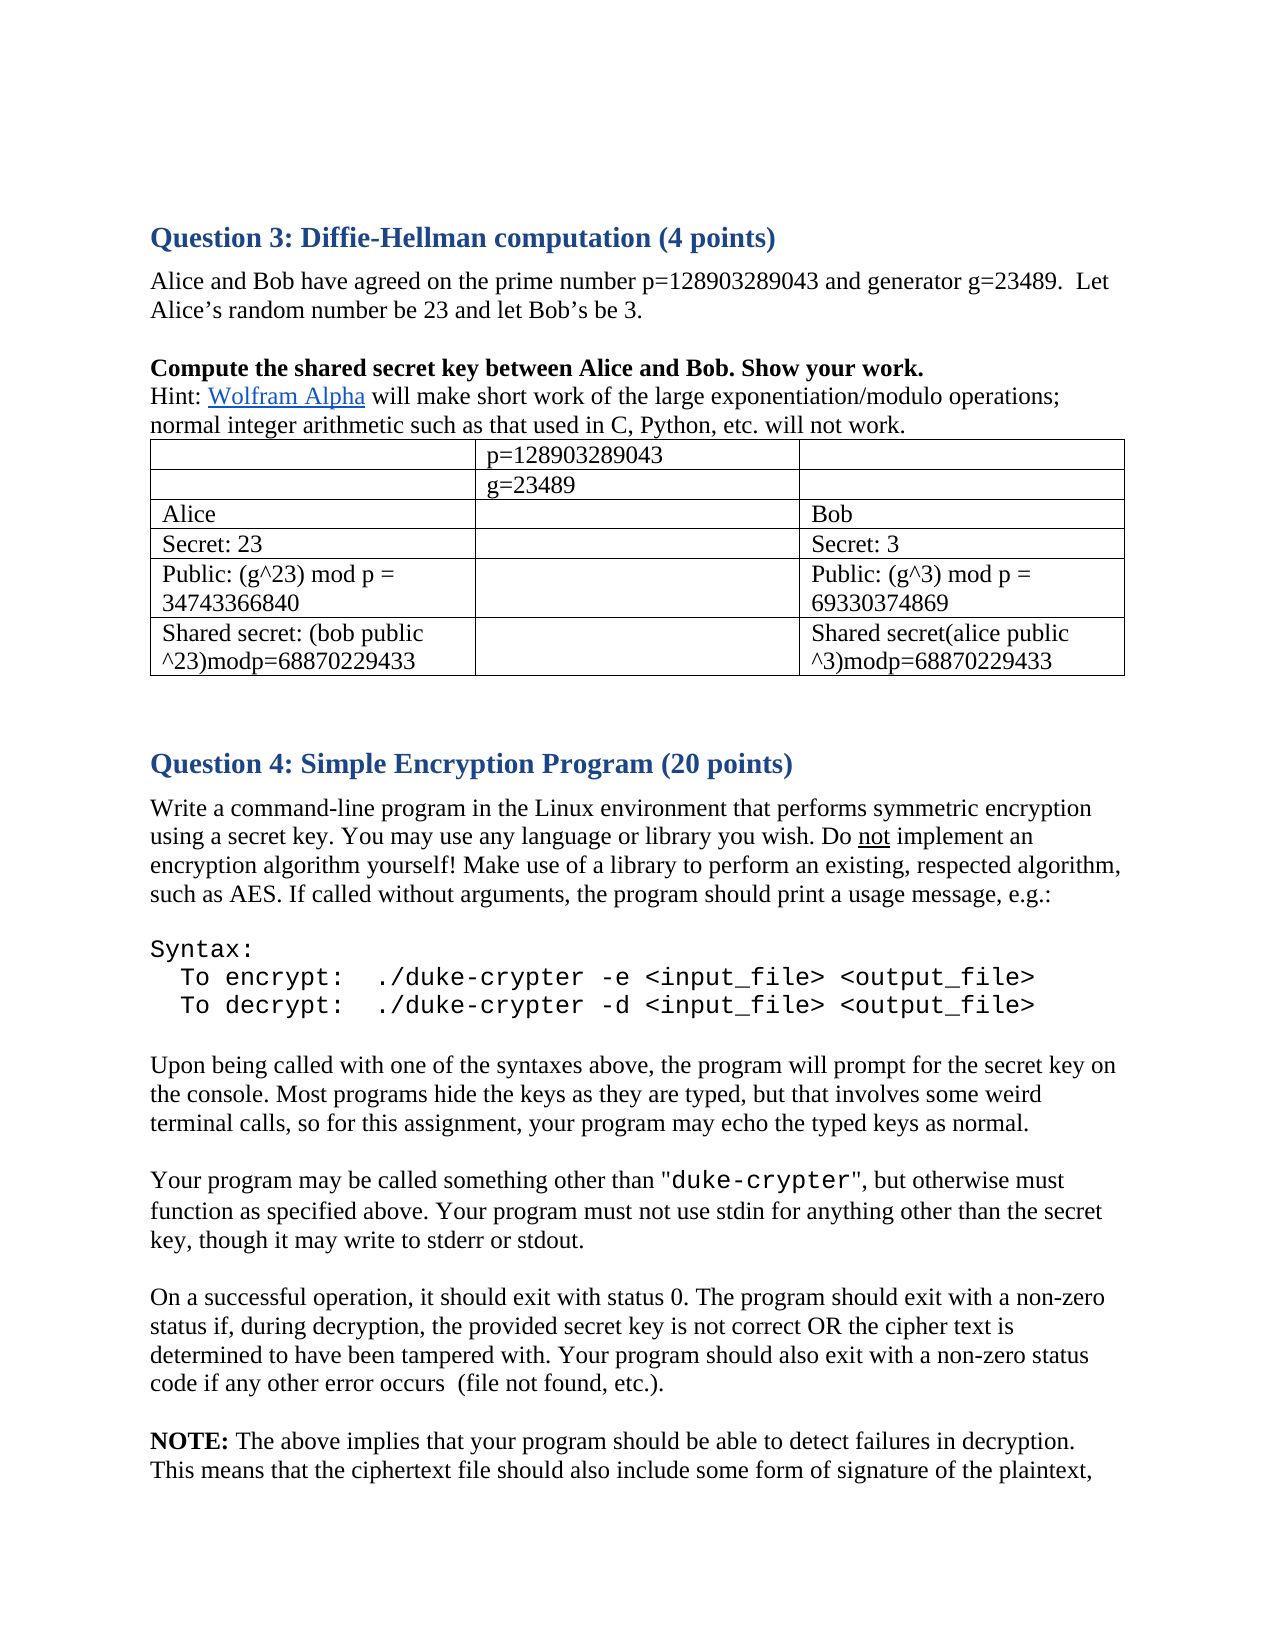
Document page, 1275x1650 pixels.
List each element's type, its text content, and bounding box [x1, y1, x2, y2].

table_cell Secret: 23 [151, 529, 475, 558]
text Alice and Bob have agreed on the prime number p=128903289043 and generator g=23489. Let Alice’s random number be 23 and let Bob’s be 3. [150, 266, 1125, 324]
subtitle Question 3: Diffie-Hellman computation (4 points) [150, 220, 1125, 254]
text On a successful operation, it should exit with status 0. The program should exit with a non-zero status if, during decryption, the provided secret key is not correct OR the cipher text is determined to have been tampered with. Your program should also exit with a non-zero status code if any other error occurs (file not found, etc.). [150, 1282, 1125, 1397]
table_cell Public: (g^23) mod p = 34743366840 [151, 559, 475, 617]
table_cell [476, 618, 799, 675]
table_header [800, 440, 1124, 469]
table_cell Bob [800, 500, 1124, 528]
table_header p=128903289043 [476, 440, 799, 469]
text Write a command-line program in the Linux environment that performs symmetric encryption using a secret key. You may use any language or library you wish. Do not implement an encryption algorithm yourself! Make use of a library to perform an existing, respected algorithm, such as AES. If called without arguments, the program should print a usage message, e.g.: [150, 793, 1125, 908]
text To encrypt: ./duke-crypter -e <input_file> <output_file> [150, 965, 1125, 993]
text Upon being called with one of the syntaxes above, the program will prompt for the secret key on the console. Most programs hide the keys as they are typed, but that involves some weird terminal calls, so for this assignment, your program may echo the typed keys as normal. [150, 1050, 1125, 1136]
table_cell Alice [151, 500, 475, 528]
table_cell [151, 470, 475, 498]
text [150, 1426, 1125, 1483]
text Syntax: [150, 936, 1125, 965]
table_header [151, 440, 475, 469]
table_cell Secret: 3 [800, 529, 1124, 558]
subtitle Question 4: Simple Encryption Program (20 points) [150, 747, 1125, 780]
table_cell [476, 559, 799, 617]
table_cell [476, 500, 799, 528]
table_cell [800, 470, 1124, 498]
text To decrypt: ./duke-crypter -d <input_file> <output_file> [150, 993, 1125, 1021]
table_cell g=23489 [476, 470, 799, 498]
table_cell Shared secret: (bob public ^23)modp=68870229433 [151, 618, 475, 675]
text Compute the shared secret key between Alice and Bob. Show your work. Hint: Wolfram Alpha will make short work of the large exponentiation/modulo operations; normal integer arithmetic such as that used in C, Python, etc. will not work. [150, 353, 1125, 439]
table_cell Public: (g^3) mod p = 69330374869 [800, 559, 1124, 617]
text Your program may be called something other than "duke-crypter", but otherwise must function as specified above. Your program must not use stdin for anything other than the secret key, though it may write to stderr or stdout. [150, 1165, 1125, 1253]
table_cell Shared secret(alice public ^3)modp=68870229433 [800, 618, 1124, 675]
table_cell [476, 529, 799, 558]
